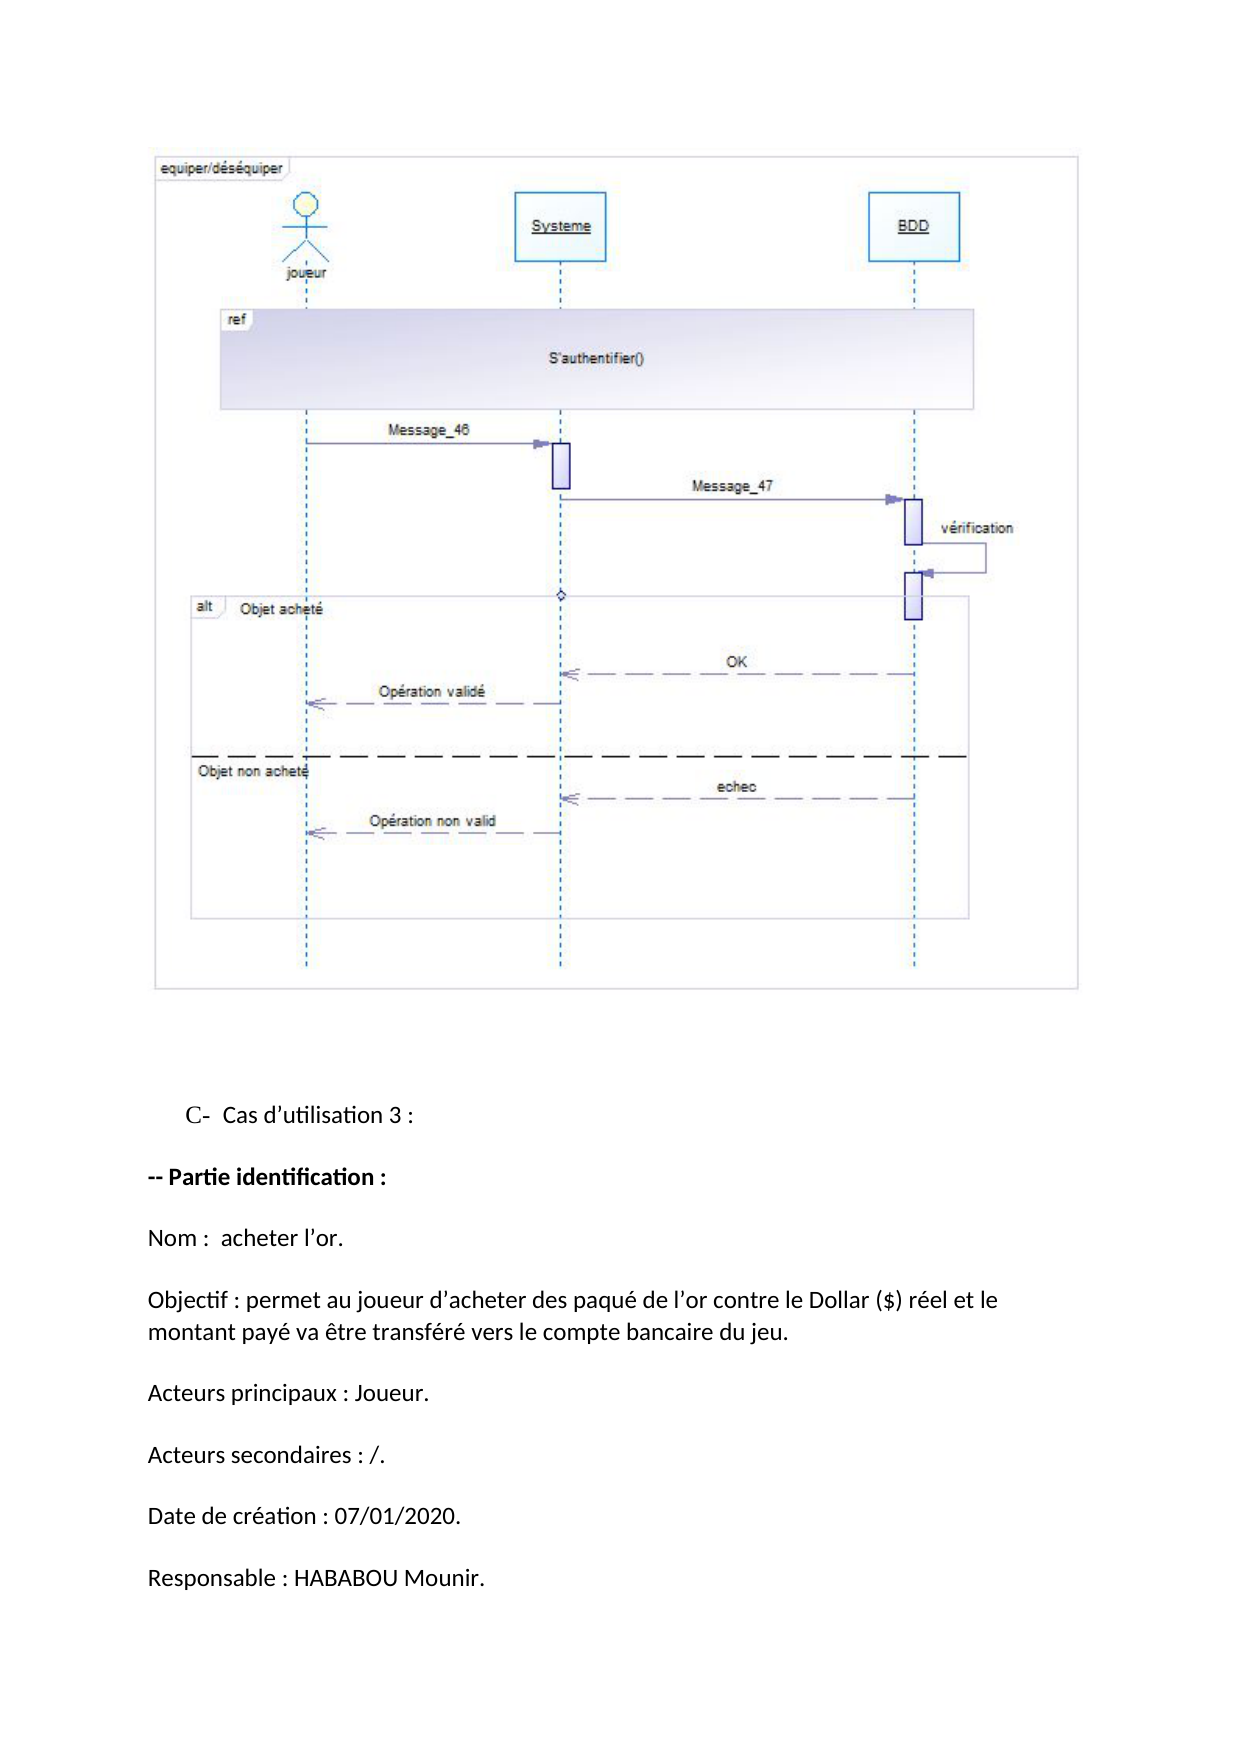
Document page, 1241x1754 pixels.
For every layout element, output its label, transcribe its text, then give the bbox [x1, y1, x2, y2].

picture [147, 147, 1093, 1007]
text Acteurs principaux : Joueur. [148, 1377, 1093, 1408]
text Objectif : permet au joueur d’acheter des paqué de l’or contre le Dollar ($) réel et le montant payé va être transféré vers le compte bancaire du jeu. [148, 1284, 1093, 1347]
text Acteurs secondaires : /. [148, 1439, 1093, 1469]
text Date de création : 07/01/2020. [148, 1500, 1093, 1531]
text -- Partie identification : [148, 1161, 1093, 1191]
text Nom : acheter l’or. [148, 1222, 1093, 1253]
text Responsable : HABABOU Mounir. [148, 1562, 1093, 1592]
list Cas d’utilisation 3 : [185, 1099, 1093, 1130]
